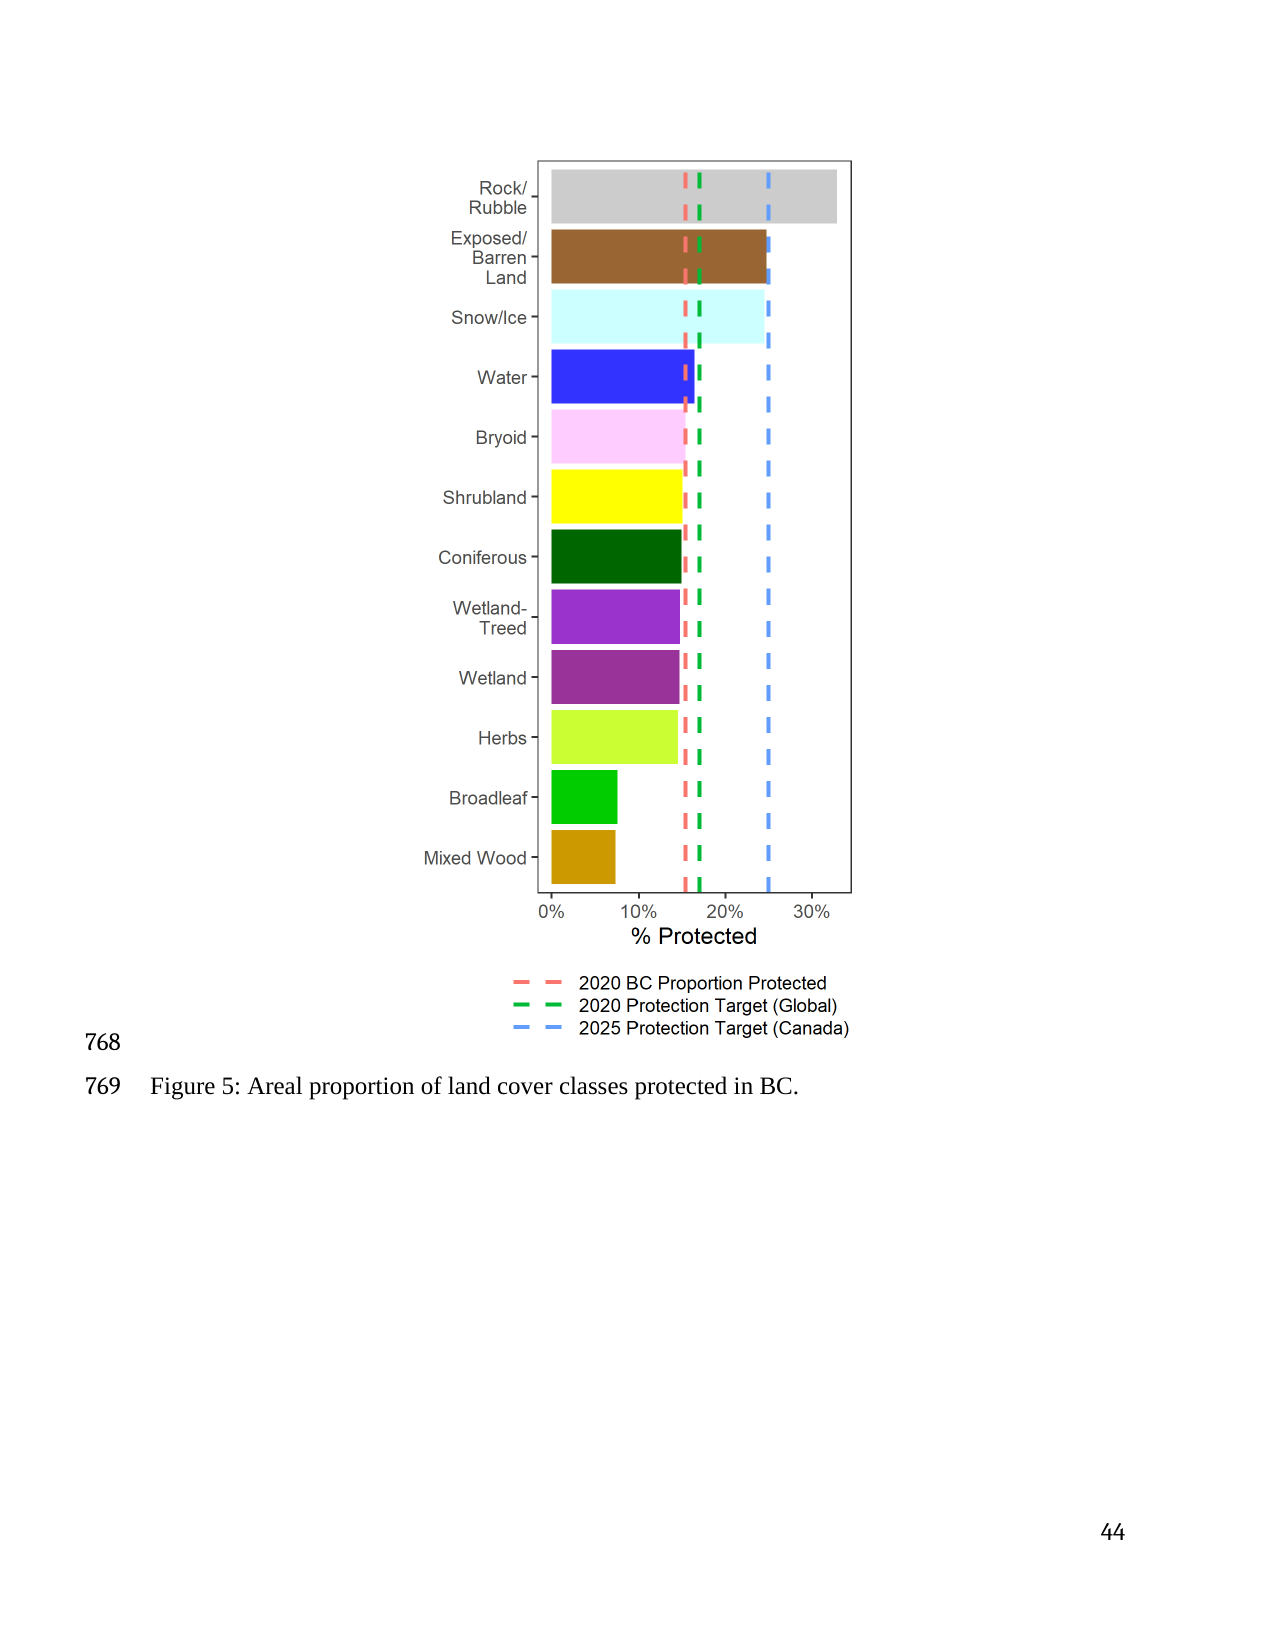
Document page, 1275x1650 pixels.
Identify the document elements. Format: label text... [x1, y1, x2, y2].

text Figure 5: Areal proportion of land cover classes protected in BC. [150, 1071, 1125, 1099]
picture [412, 150, 863, 1050]
